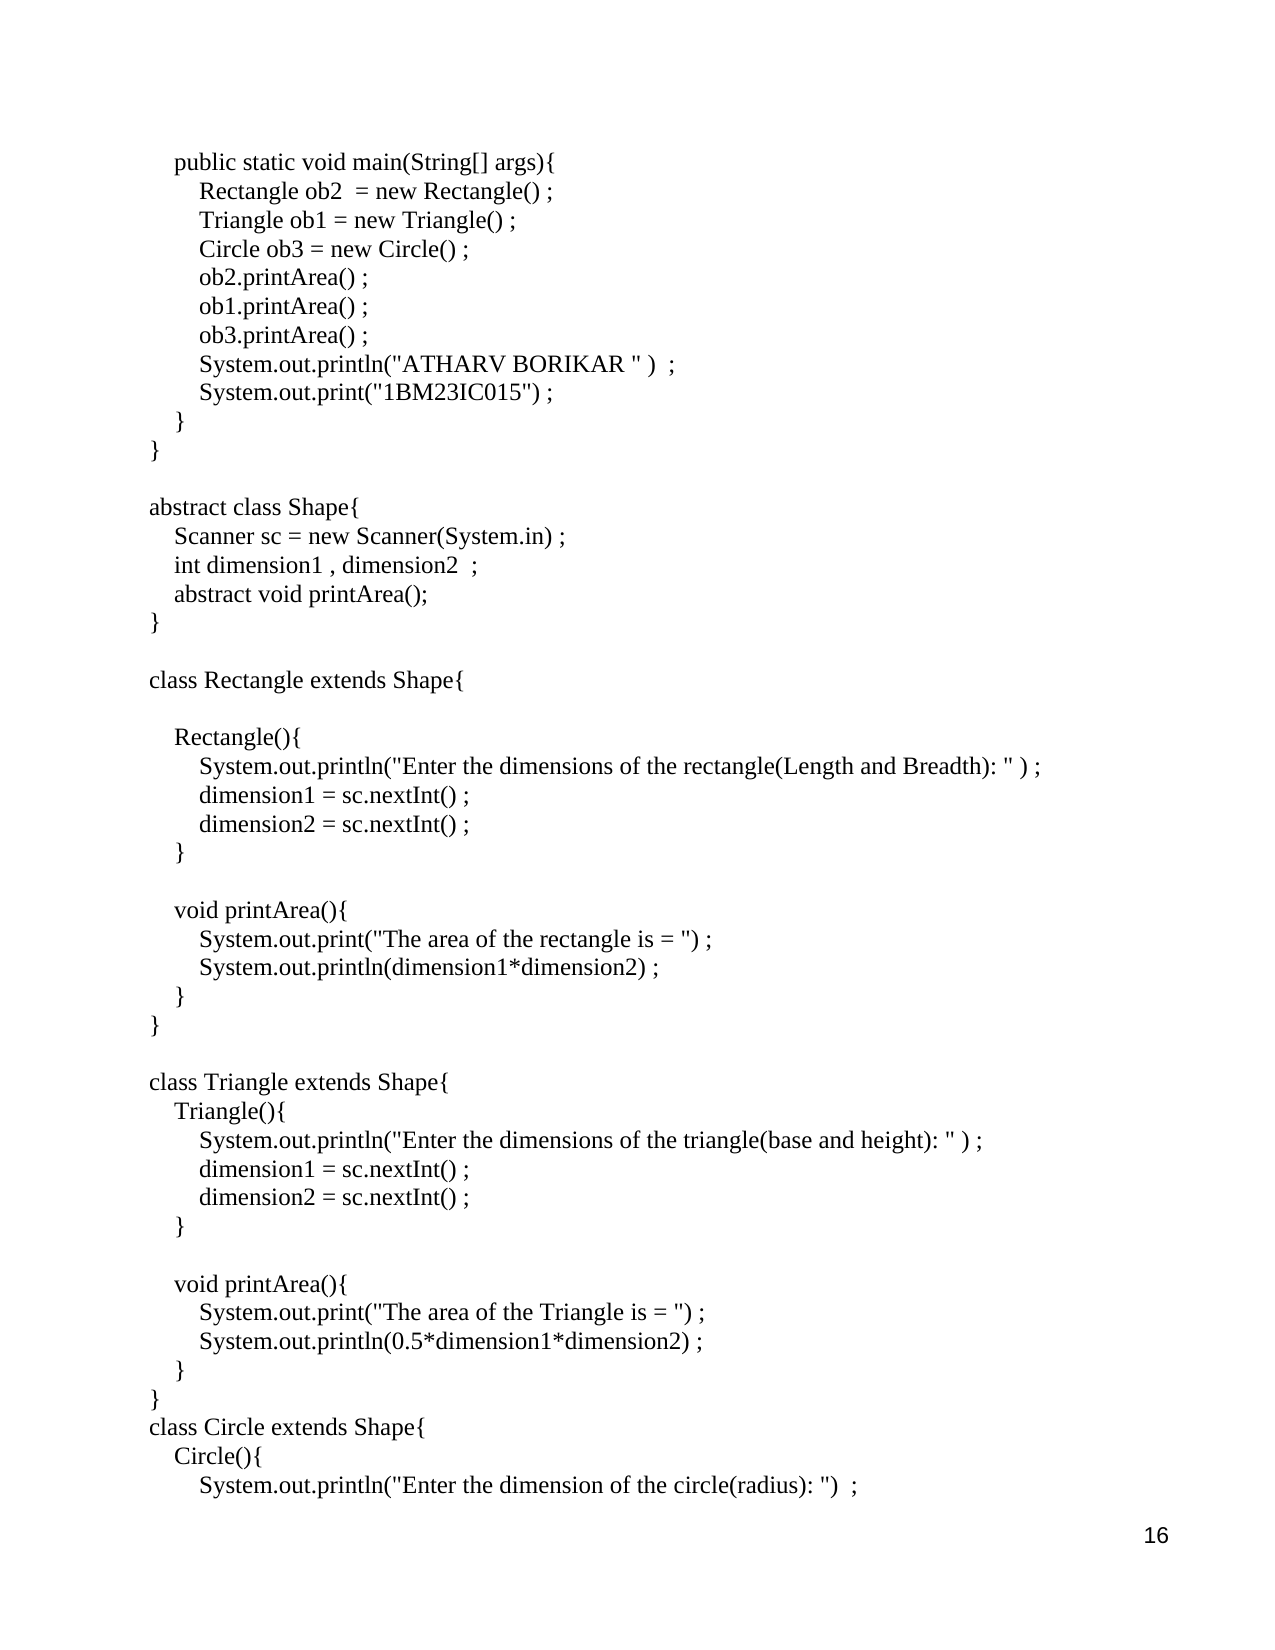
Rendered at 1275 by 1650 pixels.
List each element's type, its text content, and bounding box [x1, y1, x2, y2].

text Triangle ob1 = new Triangle() ; [149, 205, 1169, 234]
text System.out.println("ATHARV BORIKAR " ) ; [149, 349, 1169, 377]
text System.out.println(dimension1*dimension2) ; [149, 952, 1169, 981]
text Rectangle ob2 = new Rectangle() ; [149, 176, 1169, 205]
text System.out.print("The area of the rectangle is = ") ; [149, 924, 1169, 952]
text class Circle extends Shape{ [149, 1412, 1169, 1441]
text ob3.printArea() ; [149, 320, 1169, 349]
text Triangle(){ [149, 1096, 1169, 1125]
text } [149, 1010, 1169, 1039]
text dimension1 = sc.nextInt() ; [149, 780, 1169, 809]
text ob2.printArea() ; [149, 262, 1169, 291]
text System.out.println(0.5*dimension1*dimension2) ; [149, 1326, 1169, 1355]
text void printArea(){ [149, 895, 1169, 924]
text System.out.println("Enter the dimension of the circle(radius): ") ; [149, 1470, 1169, 1499]
text dimension2 = sc.nextInt() ; [149, 809, 1169, 837]
text abstract class Shape{ [149, 492, 1169, 521]
text } [149, 1384, 1169, 1412]
text } [149, 607, 1169, 636]
text System.out.print("1BM23IC015") ; [149, 377, 1169, 406]
text } [149, 837, 1169, 866]
text System.out.print("The area of the Triangle is = ") ; [149, 1297, 1169, 1326]
text void printArea(){ [149, 1269, 1169, 1297]
text public static void main(String[] args){ [149, 147, 1169, 176]
text } [149, 1211, 1169, 1240]
text dimension1 = sc.nextInt() ; [149, 1154, 1169, 1182]
text ob1.printArea() ; [149, 291, 1169, 320]
text Scanner sc = new Scanner(System.in) ; [149, 521, 1169, 550]
text abstract void printArea(); [149, 579, 1169, 607]
text int dimension1 , dimension2 ; [149, 550, 1169, 579]
text } [149, 435, 1169, 464]
text Rectangle(){ [149, 722, 1169, 751]
text class Rectangle extends Shape{ [149, 665, 1169, 694]
text Circle(){ [149, 1441, 1169, 1470]
text class Triangle extends Shape{ [149, 1067, 1169, 1096]
text } [149, 1355, 1169, 1384]
text dimension2 = sc.nextInt() ; [149, 1182, 1169, 1211]
text System.out.println("Enter the dimensions of the rectangle(Length and Breadth): " ) ; [149, 751, 1169, 780]
text } [149, 406, 1169, 435]
text } [149, 981, 1169, 1010]
text System.out.println("Enter the dimensions of the triangle(base and height): " ) ; [149, 1125, 1169, 1154]
text Circle ob3 = new Circle() ; [149, 234, 1169, 262]
